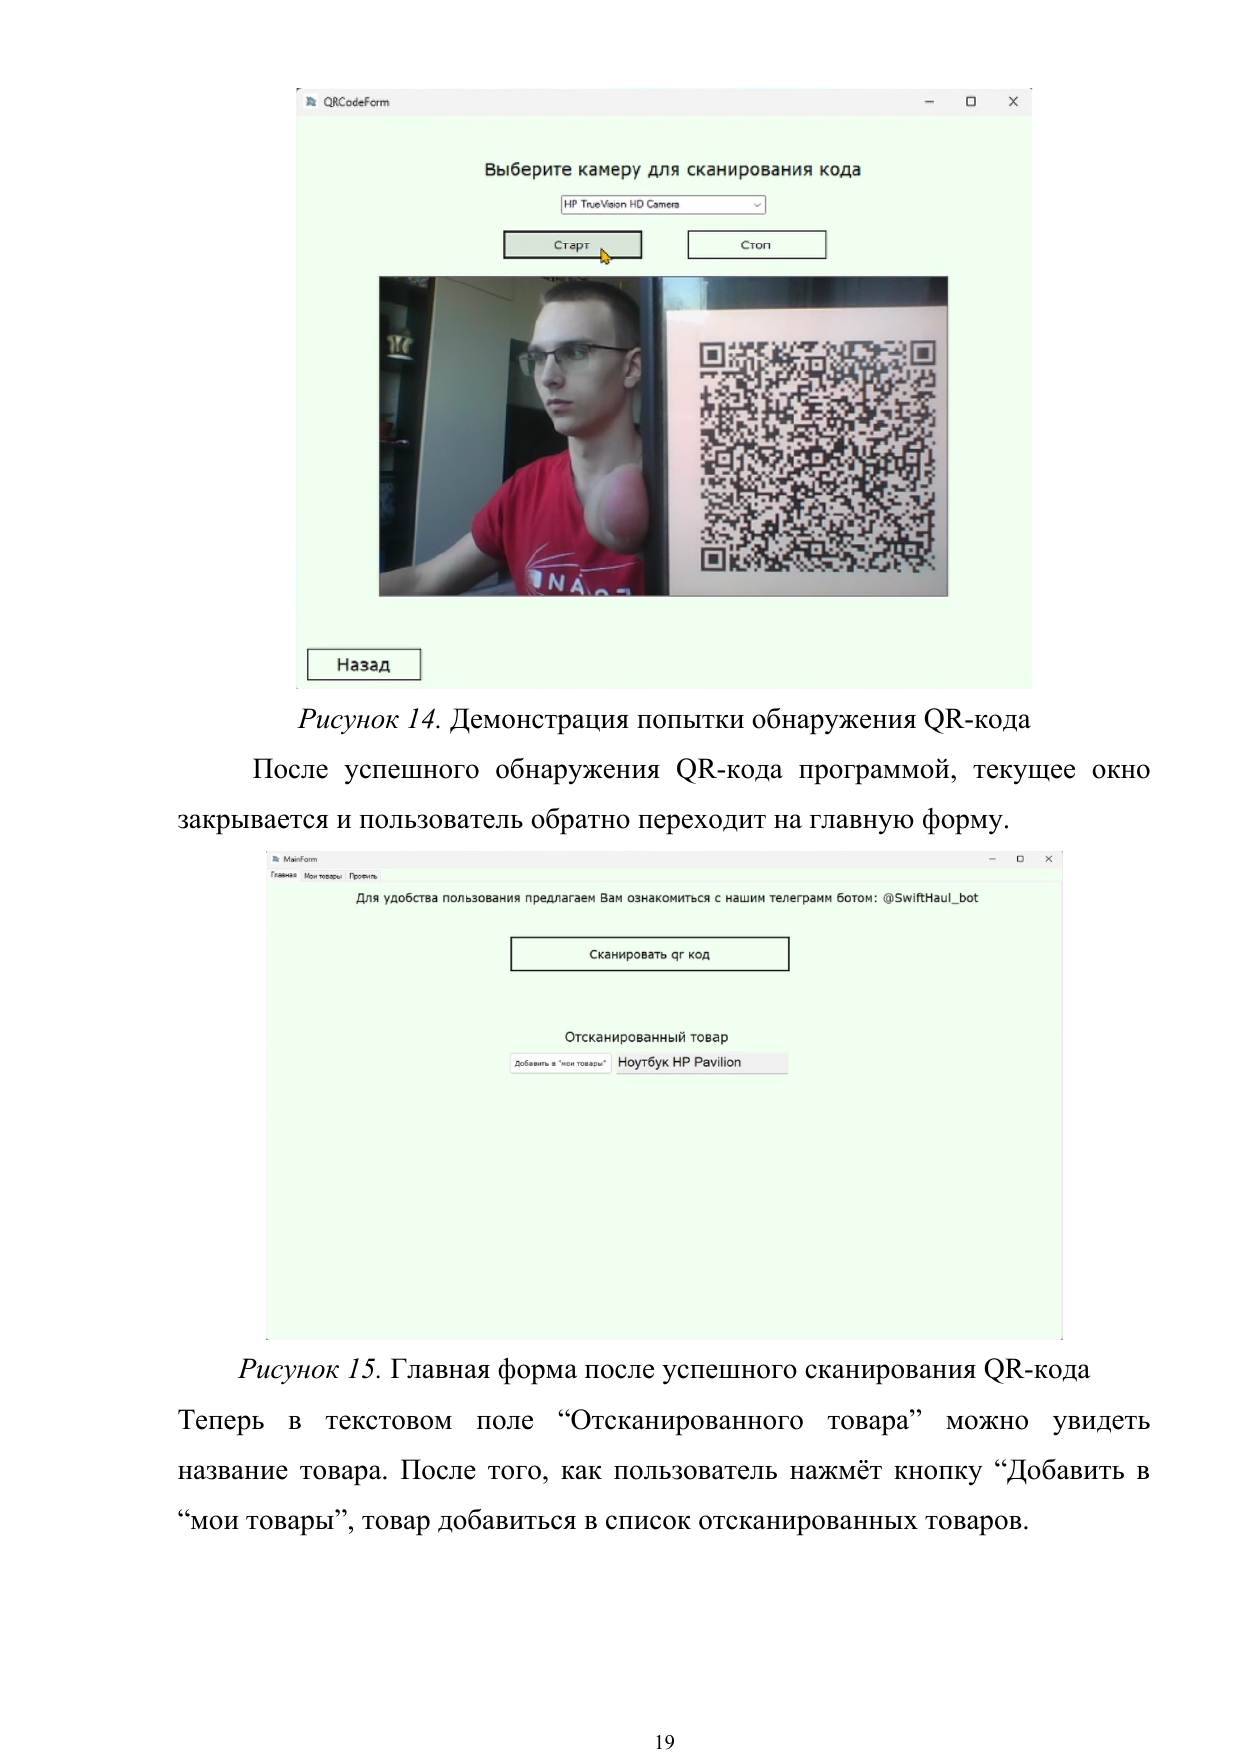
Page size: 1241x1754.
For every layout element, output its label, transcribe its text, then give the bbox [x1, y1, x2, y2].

picture [266, 851, 1063, 1340]
text Рисунок 15. Главная форма после успешного сканирования QR-кода [177, 1351, 1152, 1385]
picture [296, 88, 1033, 689]
text После успешного обнаружения QR-кода программой, текущее окно закрывается и пользователь обратно переходит на главную форму. [177, 751, 1152, 835]
text Рисунок 14. Демонстрация попытки обнаружения QR-кода [177, 701, 1152, 734]
text Теперь в текстовом поле “Отсканированного товара” можно увидеть название товара. После того, как пользователь нажмёт кнопку “Добавить в “мои товары”, товар добавиться в список отсканированных товаров. [177, 1402, 1152, 1536]
